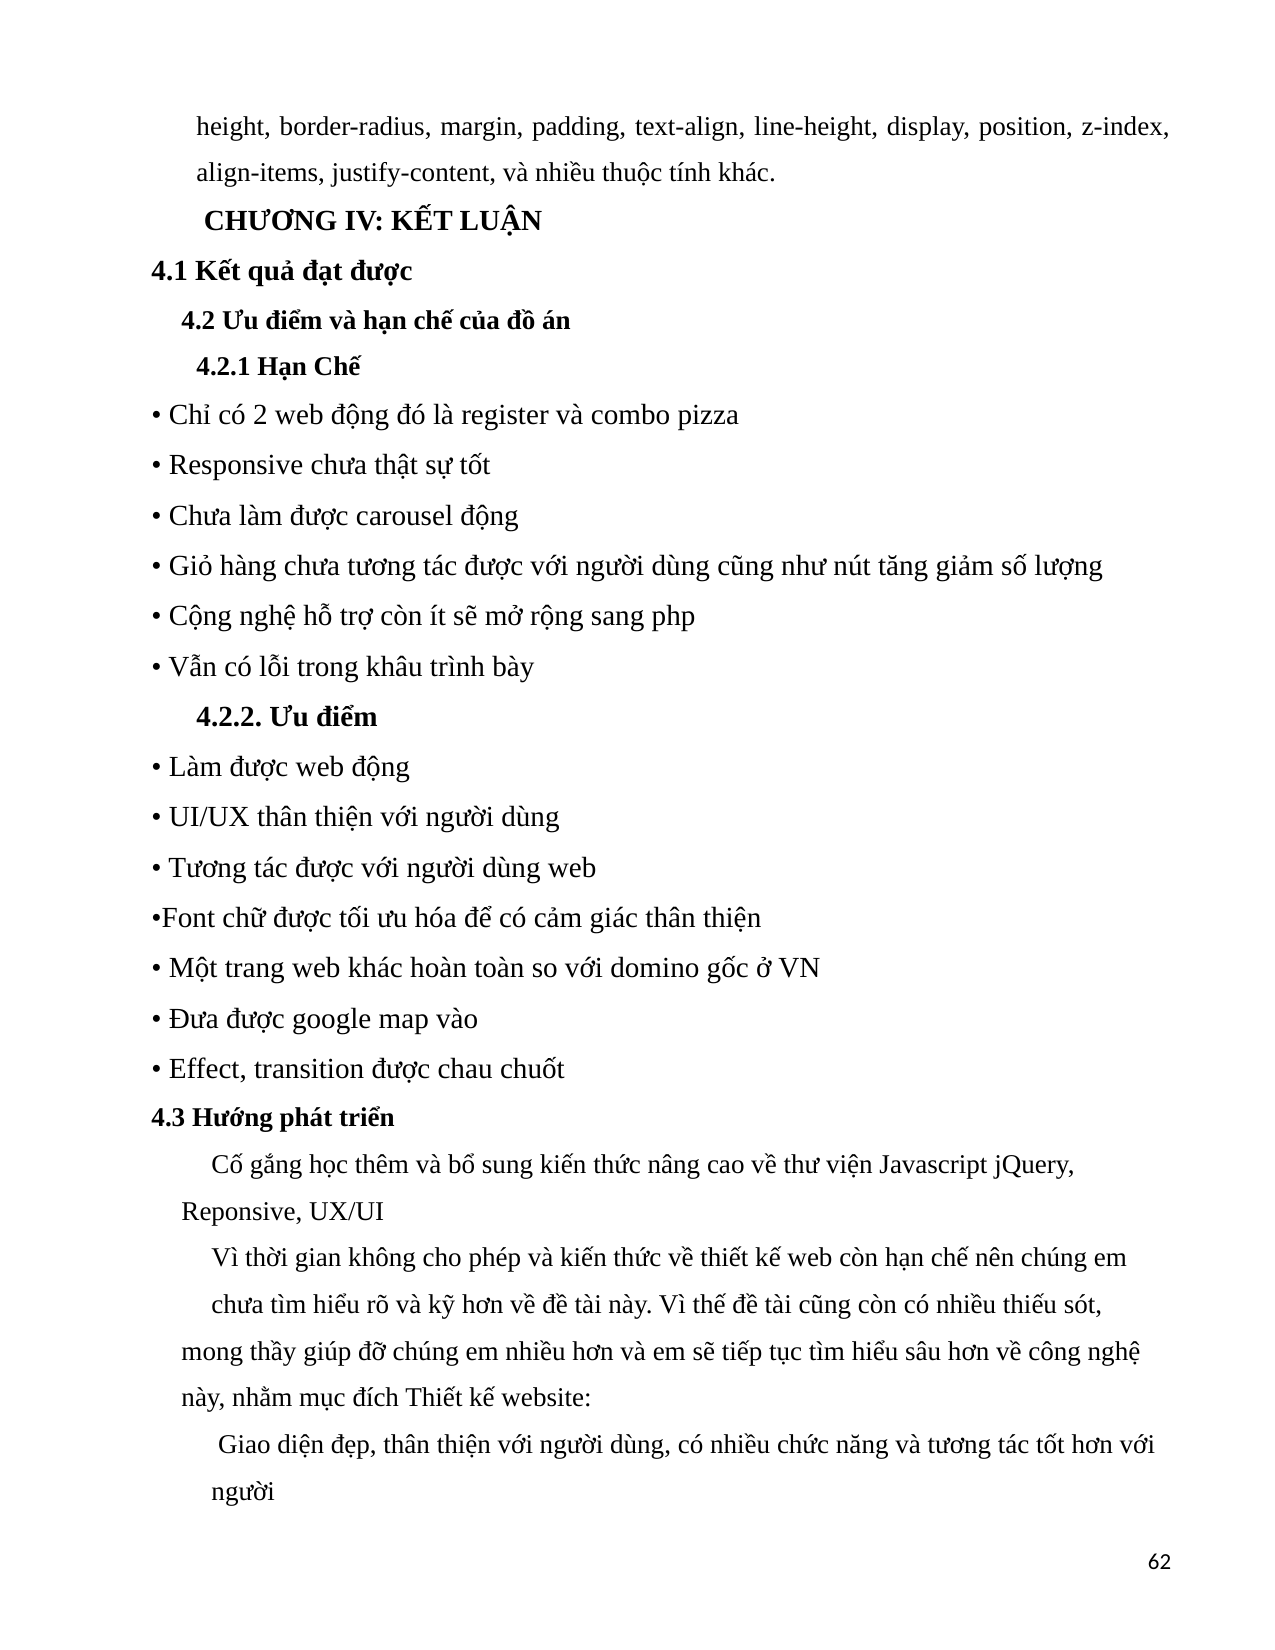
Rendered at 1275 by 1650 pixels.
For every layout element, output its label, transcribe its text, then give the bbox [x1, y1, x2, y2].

list • Cộng nghệ hỗ trợ còn ít sẽ mở rộng sang php [151, 598, 1171, 632]
list Vì thời gian không cho phép và kiến thức về thiết kế web còn hạn chế nên chúng em [181, 1241, 1171, 1273]
list 4.2 Ưu điểm và hạn chế của đồ án [181, 304, 1171, 335]
list • Chưa làm được carousel động [151, 498, 1171, 531]
list CHƯƠNG IV: KẾT LUẬN [204, 203, 1171, 237]
list 4.2.2. Ưu điểm [196, 699, 1171, 732]
list Giao diện đẹp, thân thiện với người dùng, có nhiều chức năng và tương tác tốt hơn với [181, 1428, 1171, 1459]
list • Responsive chưa thật sự tốt [151, 447, 1171, 481]
list 4.1 Kết quả đạt được [151, 253, 1171, 287]
list • Tương tác được với người dùng web [151, 850, 1171, 883]
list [196, 110, 1171, 188]
list •Font chữ được tối ưu hóa để có cảm giác thân thiện [151, 900, 1171, 934]
list chưa tìm hiểu rõ và kỹ hơn về đề tài này. Vì thế đề tài cũng còn có nhiều thiếu sót, mong thầy giúp đỡ chúng em nhiều hơn và em sẽ tiếp tục tìm hiểu sâu hơn về công nghệ này, nhằm mục đích Thiết kế website: [181, 1288, 1171, 1413]
list Cố gắng học thêm và bổ sung kiến thức nâng cao về thư viện Javascript jQuery, Reponsive, UX/UI [181, 1148, 1171, 1226]
list 4.3 Hướng phát triển [151, 1101, 1171, 1133]
list • Giỏ hàng chưa tương tác được với người dùng cũng như nút tăng giảm số lượng [151, 548, 1171, 582]
list • Effect, transition được chau chuốt [151, 1051, 1171, 1085]
list người [181, 1475, 1171, 1506]
list • Làm được web động [151, 749, 1171, 783]
list 4.2.1 Hạn Chế [196, 350, 1171, 382]
list • UI/UX thân thiện với người dùng [151, 799, 1171, 833]
list • Vẫn có lỗi trong khâu trình bày [151, 649, 1171, 682]
list • Một trang web khác hoàn toàn so với domino gốc ở VN [151, 951, 1171, 984]
list • Chỉ có 2 web động đó là register và combo pizza [151, 397, 1171, 431]
list • Đưa được google map vào [151, 1001, 1171, 1034]
